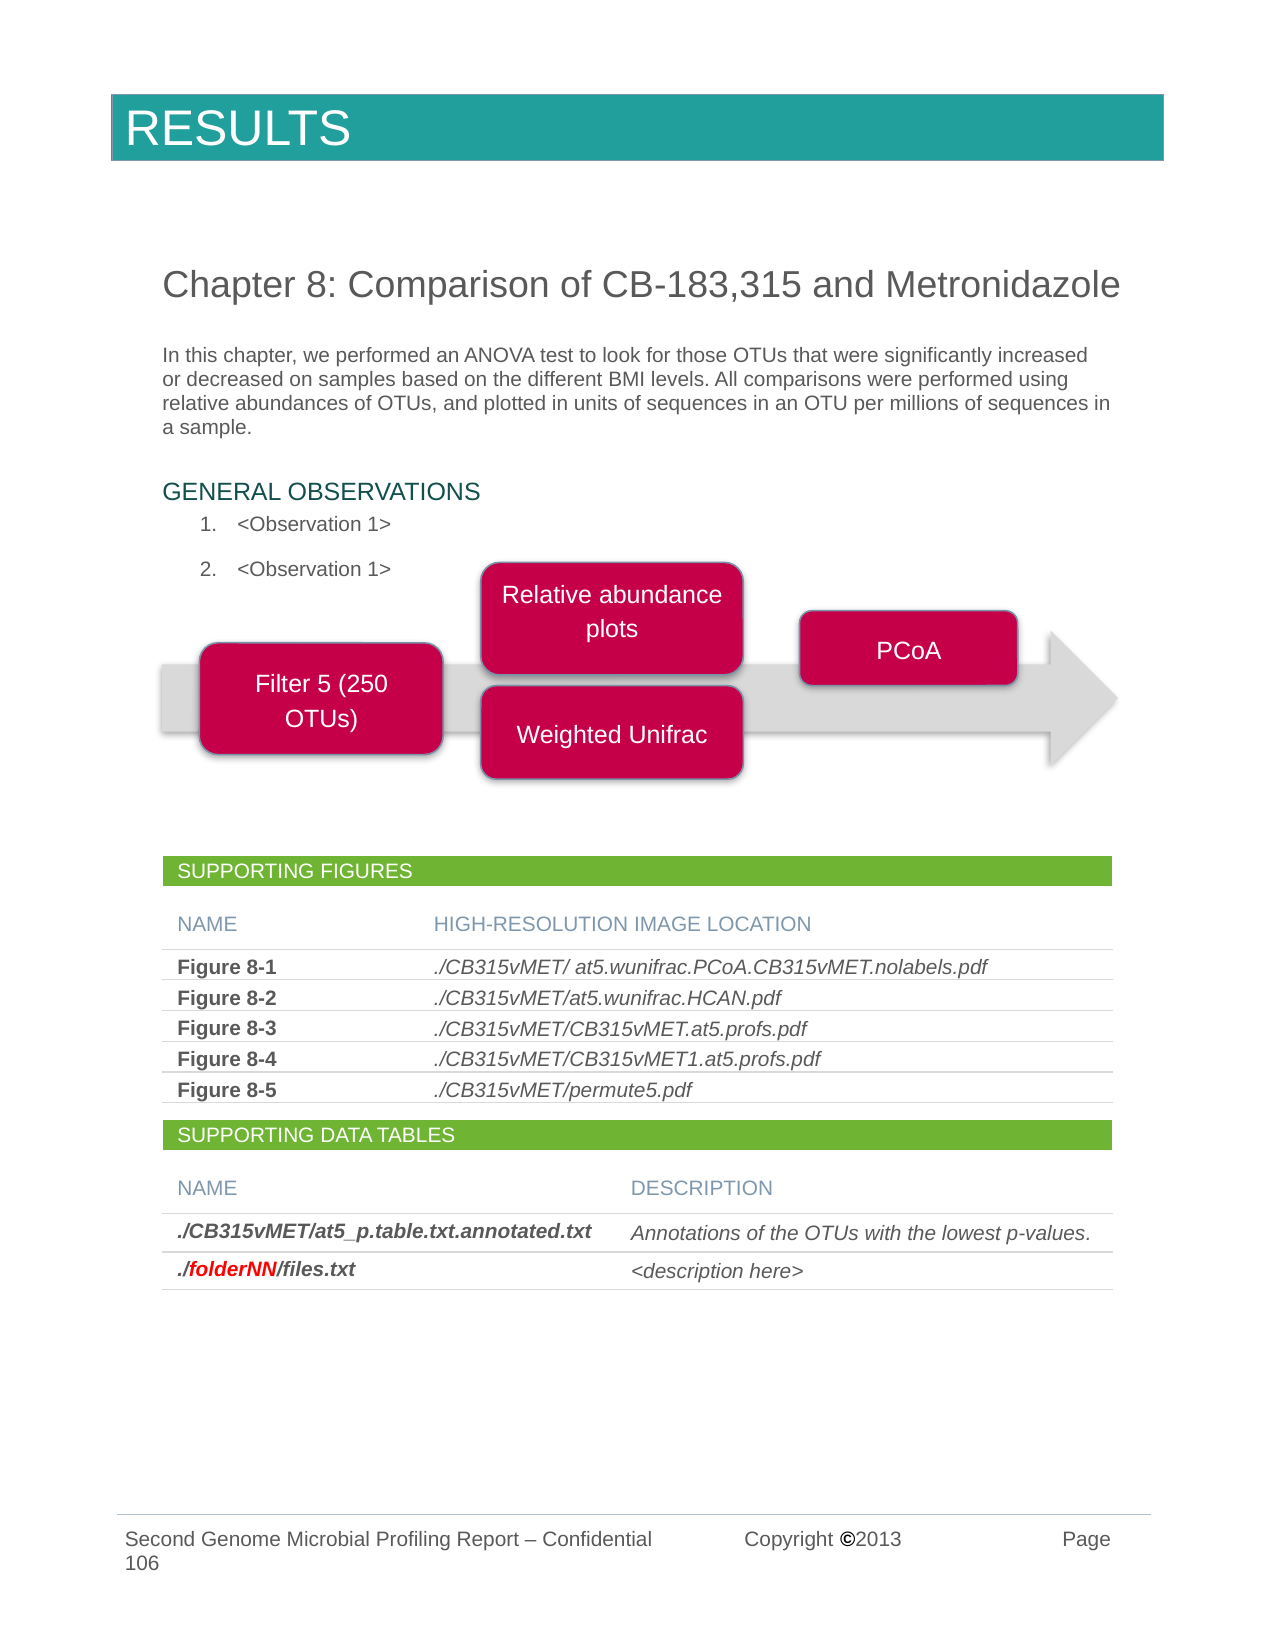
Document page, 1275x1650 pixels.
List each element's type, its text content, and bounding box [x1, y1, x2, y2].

table_cell Figure 8-4 [162, 1042, 434, 1071]
table_cell Annotations of the OTUs with the lowest p-values. [631, 1214, 1113, 1251]
subtitle Supporting Figures [165, 857, 1111, 885]
table_cell ./CB315vMET/permute5.pdf [434, 1073, 1113, 1102]
table_cell Figure 8-3 [162, 1011, 434, 1041]
list <Observation 1> [199, 511, 1113, 535]
table_cell ./folderNN/files.txt [162, 1253, 631, 1289]
table_cell Figure 8-2 [162, 980, 434, 1010]
subtitle Supporting Data TABLES [165, 1121, 1111, 1149]
text In this chapter, we performed an ANOVA test to look for those OTUs that were significantly increased or decreased on samples based on the different BMI levels. All comparisons were performed using relative abundances of OTUs, and plotted in units of sequences in an OTU per millions of sequences in a sample. [162, 343, 1113, 439]
list <Observation 1> [199, 557, 1113, 581]
table_cell <description here> [631, 1253, 1113, 1289]
table_cell ./CB315vMET/at5.wunifrac.HCAN.pdf [434, 980, 1113, 1010]
table_cell ./CB315vMET/CB315vMET1.at5.profs.pdf [434, 1042, 1113, 1071]
table_header Name [162, 1172, 631, 1213]
subtitle General Observations [162, 476, 1113, 505]
table_header High-REsolution Image Location [434, 907, 1113, 948]
subtitle Chapter 8: Comparison of CB-183,315 and Metronidazole [162, 262, 1151, 306]
table_header Name [162, 907, 434, 948]
table_cell Figure 8-5 [162, 1073, 434, 1102]
table_cell Figure 8-1 [162, 950, 434, 979]
table_header Description [631, 1172, 1113, 1213]
table_cell ./CB315vMET/at5_p.table.txt.annotated.txt [162, 1214, 631, 1251]
table_cell ./CB315vMET/CB315vMET.at5.profs.pdf [434, 1011, 1113, 1041]
table_cell ./CB315vMET/ at5.wunifrac.PCoA.CB315vMET.nolabels.pdf [434, 950, 1113, 979]
